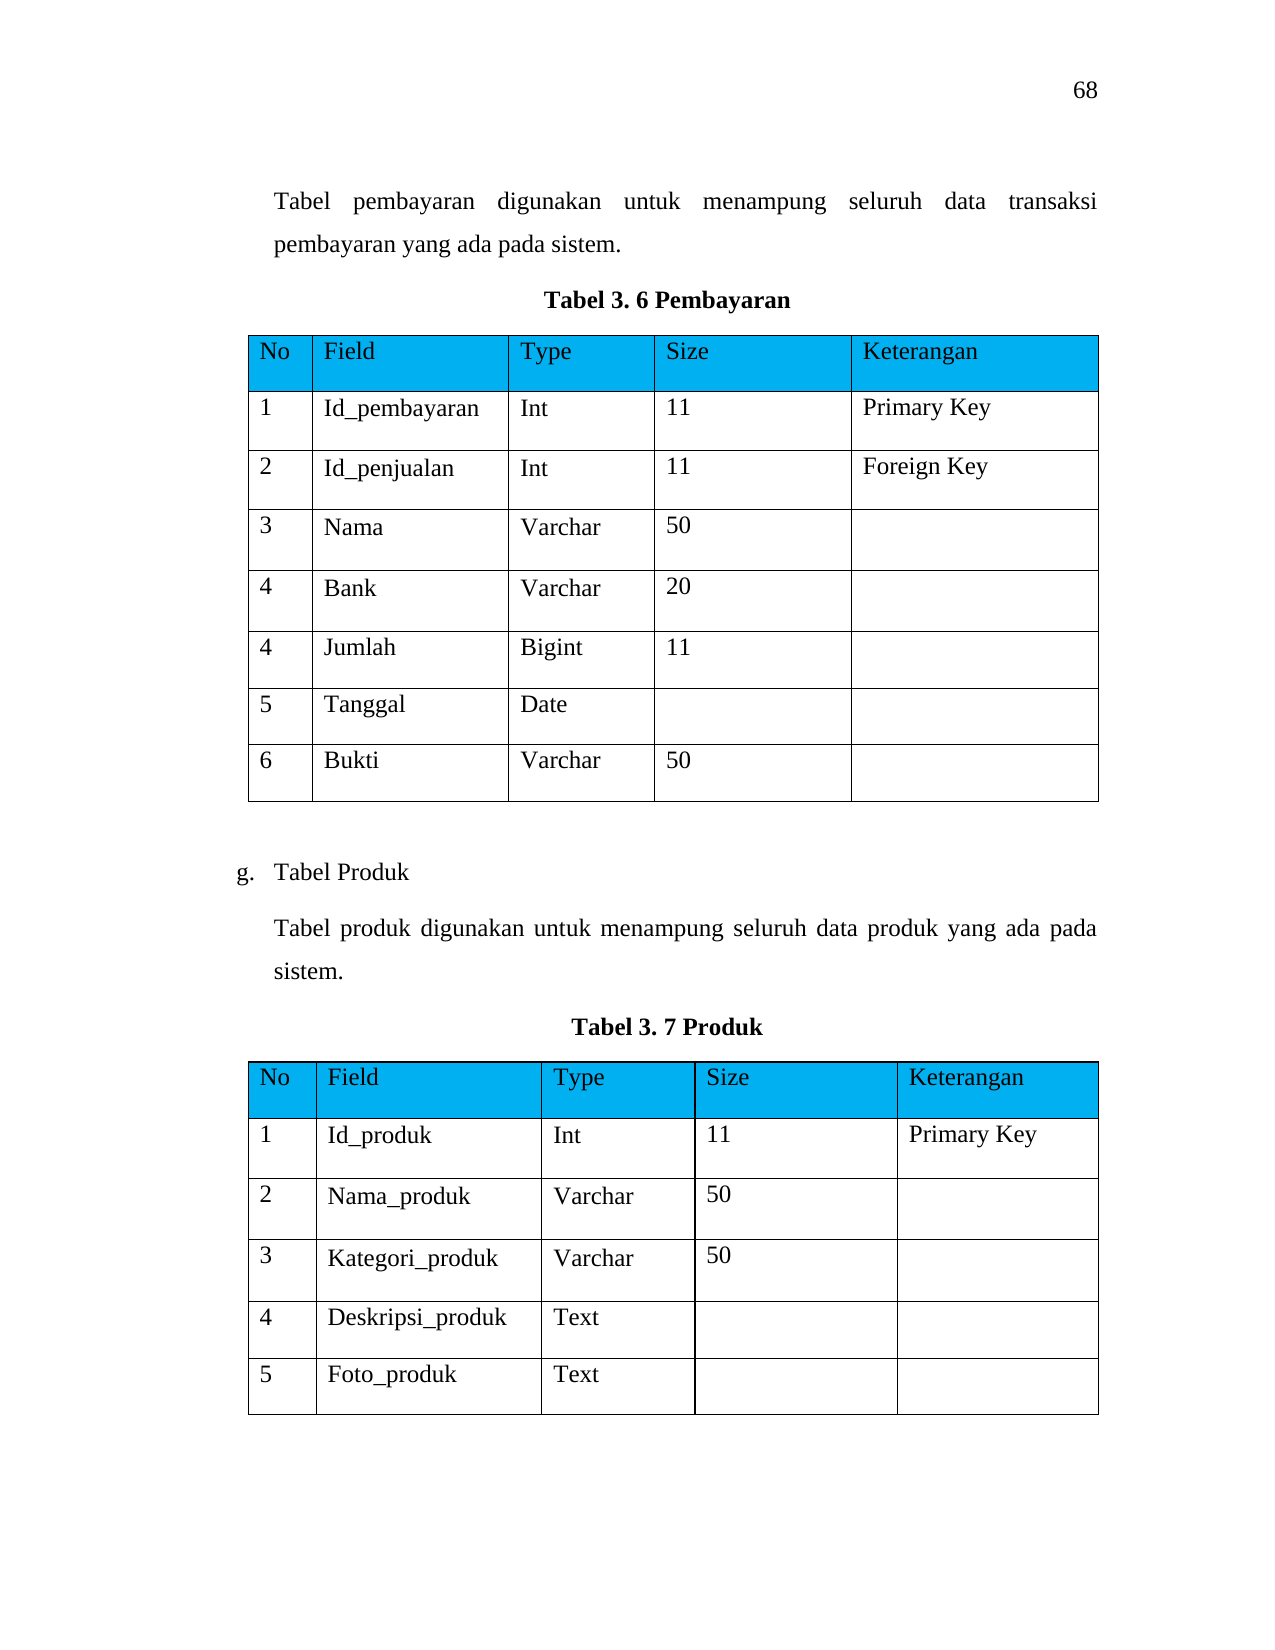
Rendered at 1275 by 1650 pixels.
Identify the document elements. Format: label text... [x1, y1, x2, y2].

table_cell [898, 1179, 1098, 1239]
table_cell 6 [249, 745, 312, 801]
table_cell [898, 1240, 1098, 1301]
table_header Field [317, 1063, 541, 1118]
table_cell [898, 1302, 1098, 1358]
table_cell 5 [249, 1359, 316, 1414]
table_cell Id_produk [317, 1119, 541, 1178]
table_cell Int [542, 1119, 694, 1178]
table_cell Int [509, 392, 654, 450]
table_cell Primary Key [852, 392, 1098, 450]
table_cell 2 [249, 1179, 316, 1239]
table_cell Primary Key [898, 1119, 1098, 1178]
table_cell 5 [249, 689, 312, 744]
table_cell Varchar [542, 1240, 694, 1301]
table_cell Bank [313, 571, 508, 631]
table_cell Varchar [509, 571, 654, 631]
table_cell 4 [249, 632, 312, 688]
table_cell Int [509, 451, 654, 509]
table_cell Text [542, 1302, 694, 1358]
table_cell Varchar [509, 745, 654, 801]
table_cell Tanggal [313, 689, 508, 744]
table_cell 4 [249, 571, 312, 631]
text Tabel produk digunakan untuk menampung seluruh data produk yang ada pada sistem. [274, 913, 1098, 985]
table_cell Kategori_produk [317, 1240, 541, 1301]
table_cell [696, 1359, 897, 1414]
table_cell 1 [249, 1119, 316, 1178]
table_cell [696, 1302, 897, 1358]
table_cell 11 [696, 1119, 897, 1178]
table_header Type [542, 1063, 694, 1118]
table_cell Date [509, 689, 654, 744]
table_cell [852, 689, 1098, 744]
table_cell 11 [655, 632, 851, 688]
table_cell Text [542, 1359, 694, 1414]
table_cell Foto_produk [317, 1359, 541, 1414]
table_cell Nama_produk [317, 1179, 541, 1239]
table_cell Foreign Key [852, 451, 1098, 509]
table_header Keterangan [898, 1063, 1098, 1118]
table_header Keterangan [852, 336, 1098, 391]
table_cell Id_pembayaran [313, 392, 508, 450]
table_cell 3 [249, 510, 312, 570]
text Tabel pembayaran digunakan untuk menampung seluruh data transaksi pembayaran yang ada pada sistem. [274, 186, 1098, 258]
text Tabel 3. 7 Produk [236, 1012, 1098, 1041]
table_header No [249, 1063, 316, 1118]
table_cell 3 [249, 1240, 316, 1301]
table_cell 1 [249, 392, 312, 450]
table_cell [852, 745, 1098, 801]
table_header No [249, 336, 312, 391]
table_cell [852, 510, 1098, 570]
table_cell 11 [655, 392, 851, 450]
table_cell 4 [249, 1302, 316, 1358]
table_cell Varchar [509, 510, 654, 570]
table_cell Id_penjualan [313, 451, 508, 509]
text Tabel 3. 6 Pembayaran [236, 285, 1098, 314]
table_cell 50 [655, 745, 851, 801]
table_cell 50 [655, 510, 851, 570]
table_header Type [509, 336, 654, 391]
table_cell 11 [655, 451, 851, 509]
table_cell [852, 571, 1098, 631]
table_cell 2 [249, 451, 312, 509]
table_header Size [696, 1063, 897, 1118]
table_cell Deskripsi_produk [317, 1302, 541, 1358]
table_cell Bukti [313, 745, 508, 801]
table_header Field [313, 336, 508, 391]
table_cell 50 [696, 1179, 897, 1239]
table_header Size [655, 336, 851, 391]
table_cell 50 [696, 1240, 897, 1301]
table_cell [898, 1359, 1098, 1414]
table_cell [852, 632, 1098, 688]
table_cell Bigint [509, 632, 654, 688]
table_cell Jumlah [313, 632, 508, 688]
table_cell 20 [655, 571, 851, 631]
table_cell Nama [313, 510, 508, 570]
table_cell [655, 689, 851, 744]
table_cell Varchar [542, 1179, 694, 1239]
list Tabel Produk [236, 857, 1098, 886]
